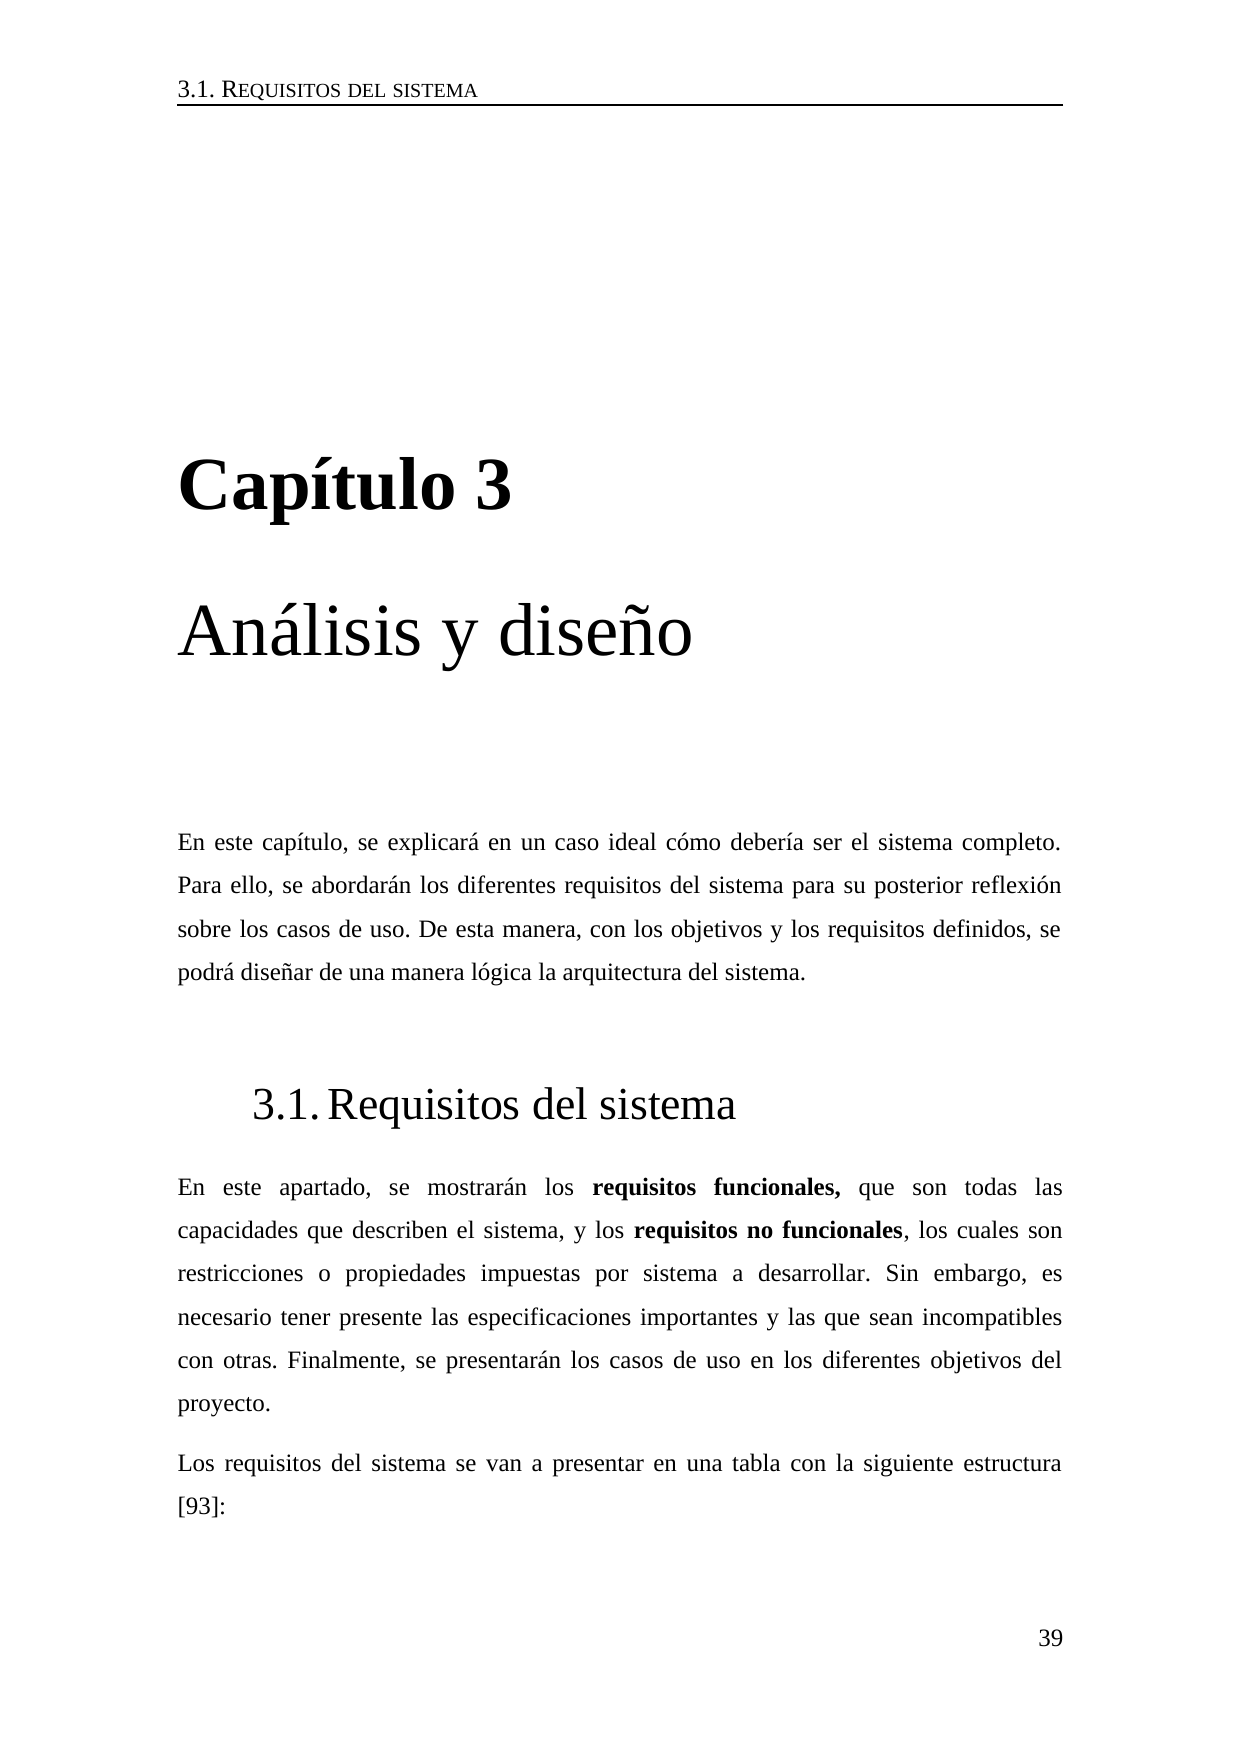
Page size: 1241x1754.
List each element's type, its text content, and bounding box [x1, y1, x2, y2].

text Los requisitos del sistema se van a presentar en una tabla con la siguiente estructura [93]: [177, 1448, 1063, 1519]
text Análisis y diseño [177, 586, 1063, 672]
text En este apartado, se mostrarán los requisitos funcionales, que son todas las capacidades que describen el sistema, y los requisitos no funcionales, los cuales son restricciones o propiedades impuestas por sistema a desarrollar. Sin embargo, es necesario tener presente las especificaciones importantes y las que sean incompatibles con otras. Finalmente, se presentarán los casos de uso en los diferentes objetivos del proyecto. [177, 1172, 1063, 1417]
text Capítulo 3 [177, 440, 1063, 526]
text En este capítulo, se explicará en un caso ideal cómo debería ser el sistema completo. Para ello, se abordarán los diferentes requisitos del sistema para su posterior reflexión sobre los casos de uso. De esta manera, con los objetivos y los requisitos definidos, se podrá diseñar de una manera lógica la arquitectura del sistema. [177, 827, 1063, 986]
list Requisitos del sistema [252, 1076, 1063, 1129]
